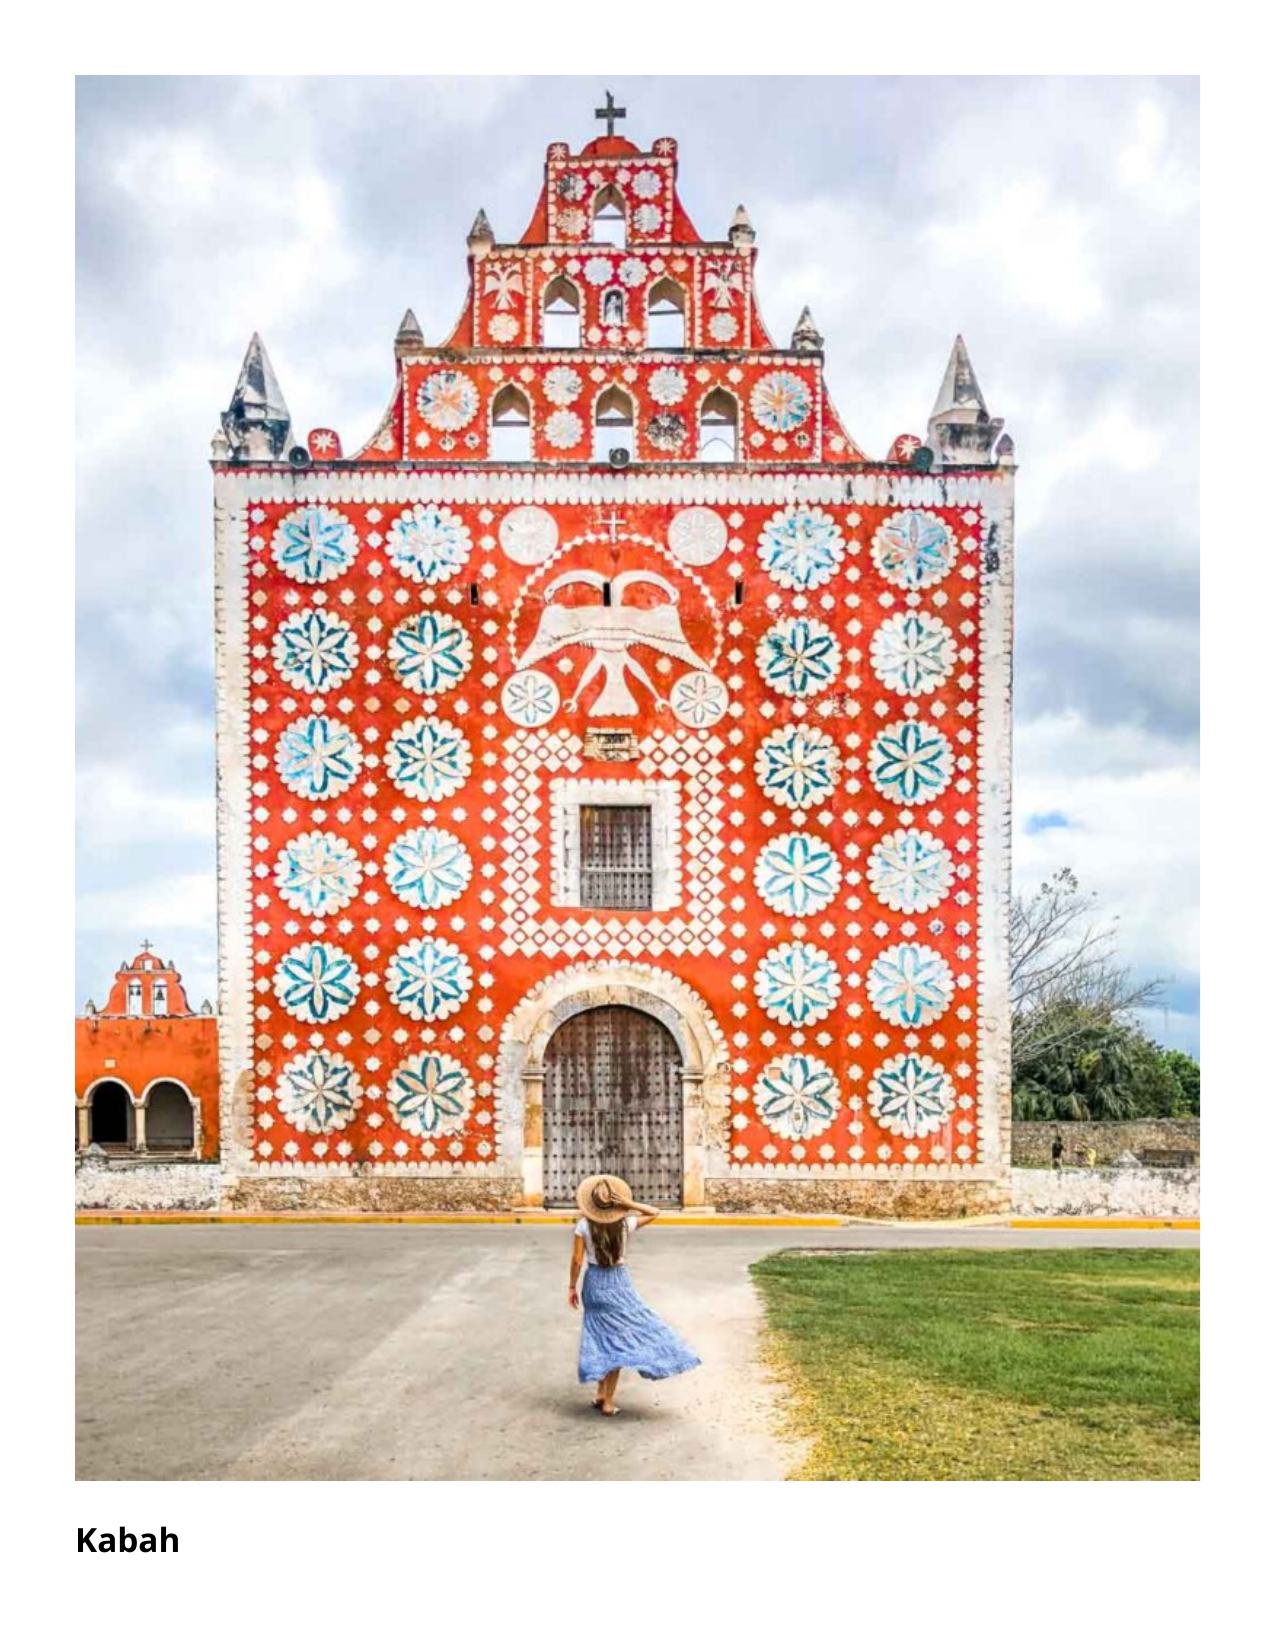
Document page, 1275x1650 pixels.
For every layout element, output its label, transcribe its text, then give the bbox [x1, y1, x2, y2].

text Kabah [75, 1517, 1200, 1562]
picture [75, 75, 1200, 1481]
